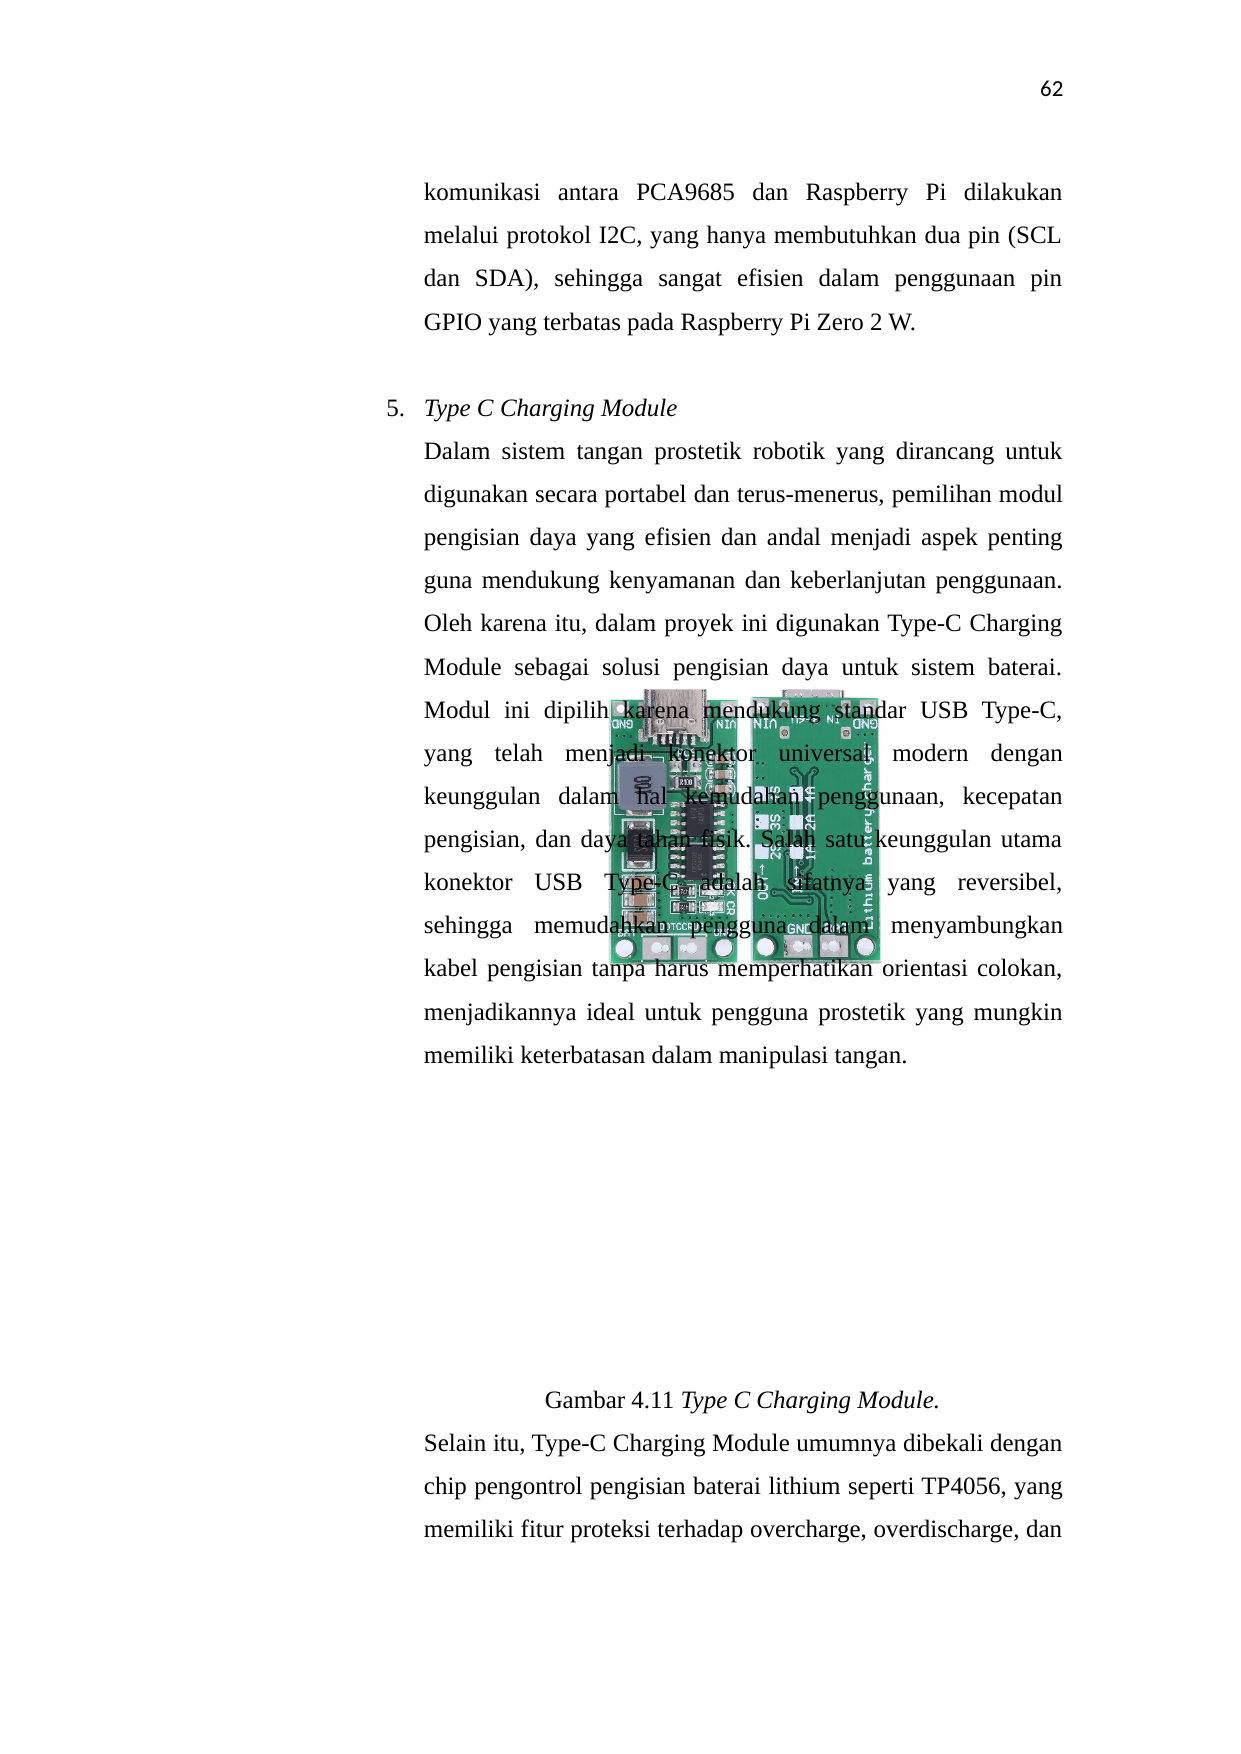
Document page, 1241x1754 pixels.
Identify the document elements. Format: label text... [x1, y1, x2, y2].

list Dalam sistem tangan prostetik robotik yang dirancang untuk digunakan secara portabel dan terus-menerus, pemilihan modul pengisian daya yang efisien dan andal menjadi aspek penting guna mendukung kenyamanan dan keberlanjutan penggunaan. Oleh karena itu, dalam proyek ini digunakan Type-C Charging Module sebagai solusi pengisian daya untuk sistem baterai. Modul ini dipilih karena mendukung standar USB Type-C, yang telah menjadi konektor universal modern dengan keunggulan dalam hal kemudahan penggunaan, kecepatan pengisian, dan daya tahan fisik. Salah satu keunggulan utama konektor USB Type-C adalah sifatnya yang reversibel, sehingga memudahkan pengguna dalam menyambungkan kabel pengisian tanpa harus memperhatikan orientasi colokan, menjadikannya ideal untuk pengguna prostetik yang mungkin memiliki keterbatasan dalam manipulasi tangan. [424, 436, 1063, 1068]
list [424, 1428, 1063, 1543]
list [424, 177, 1063, 335]
list Gambar 4.11 Type C Charging Module. [424, 1385, 1063, 1413]
list Type C Charging Module [386, 393, 1063, 422]
